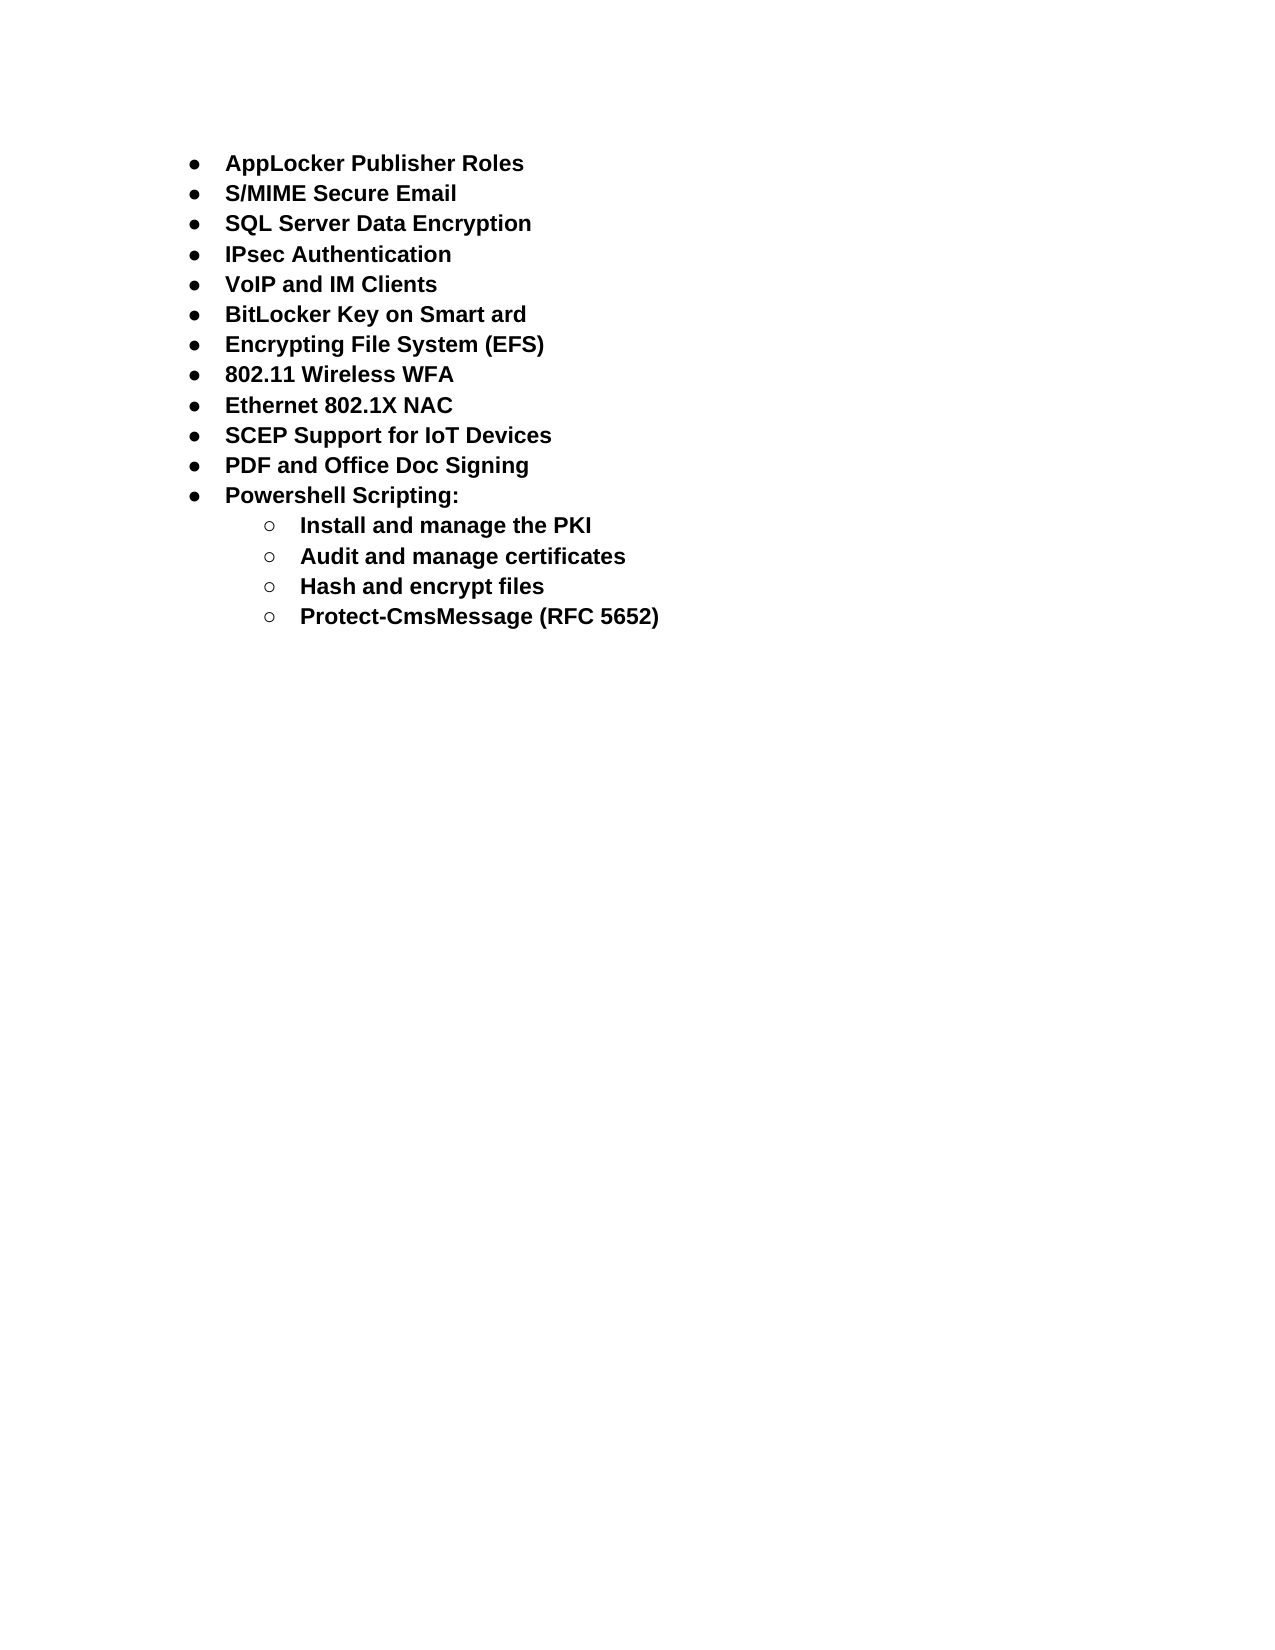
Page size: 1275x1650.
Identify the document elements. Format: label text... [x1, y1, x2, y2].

list SCEP Support for IoT Devices [187, 422, 1125, 448]
list Powershell Scripting: [187, 482, 1125, 509]
list Protect-CmsMessage (RFC 5652) [262, 603, 1125, 629]
list PDF and Office Doc Signing [187, 452, 1125, 478]
list AppLocker Publisher Roles [187, 150, 1125, 176]
list Audit and manage certificates [262, 543, 1125, 569]
list Install and manage the PKI [262, 512, 1125, 539]
list S/MIME Secure Email [187, 180, 1125, 207]
list IPsec Authentication [187, 241, 1125, 267]
list VoIP and IM Clients [187, 271, 1125, 297]
list Ethernet 802.1X NAC [187, 392, 1125, 418]
list BitLocker Key on Smart ard [187, 301, 1125, 327]
list Encrypting File System (EFS) [187, 331, 1125, 358]
list Hash and encrypt files [262, 573, 1125, 599]
list 802.11 Wireless WFA [187, 361, 1125, 388]
list SQL Server Data Encryption [187, 210, 1125, 237]
